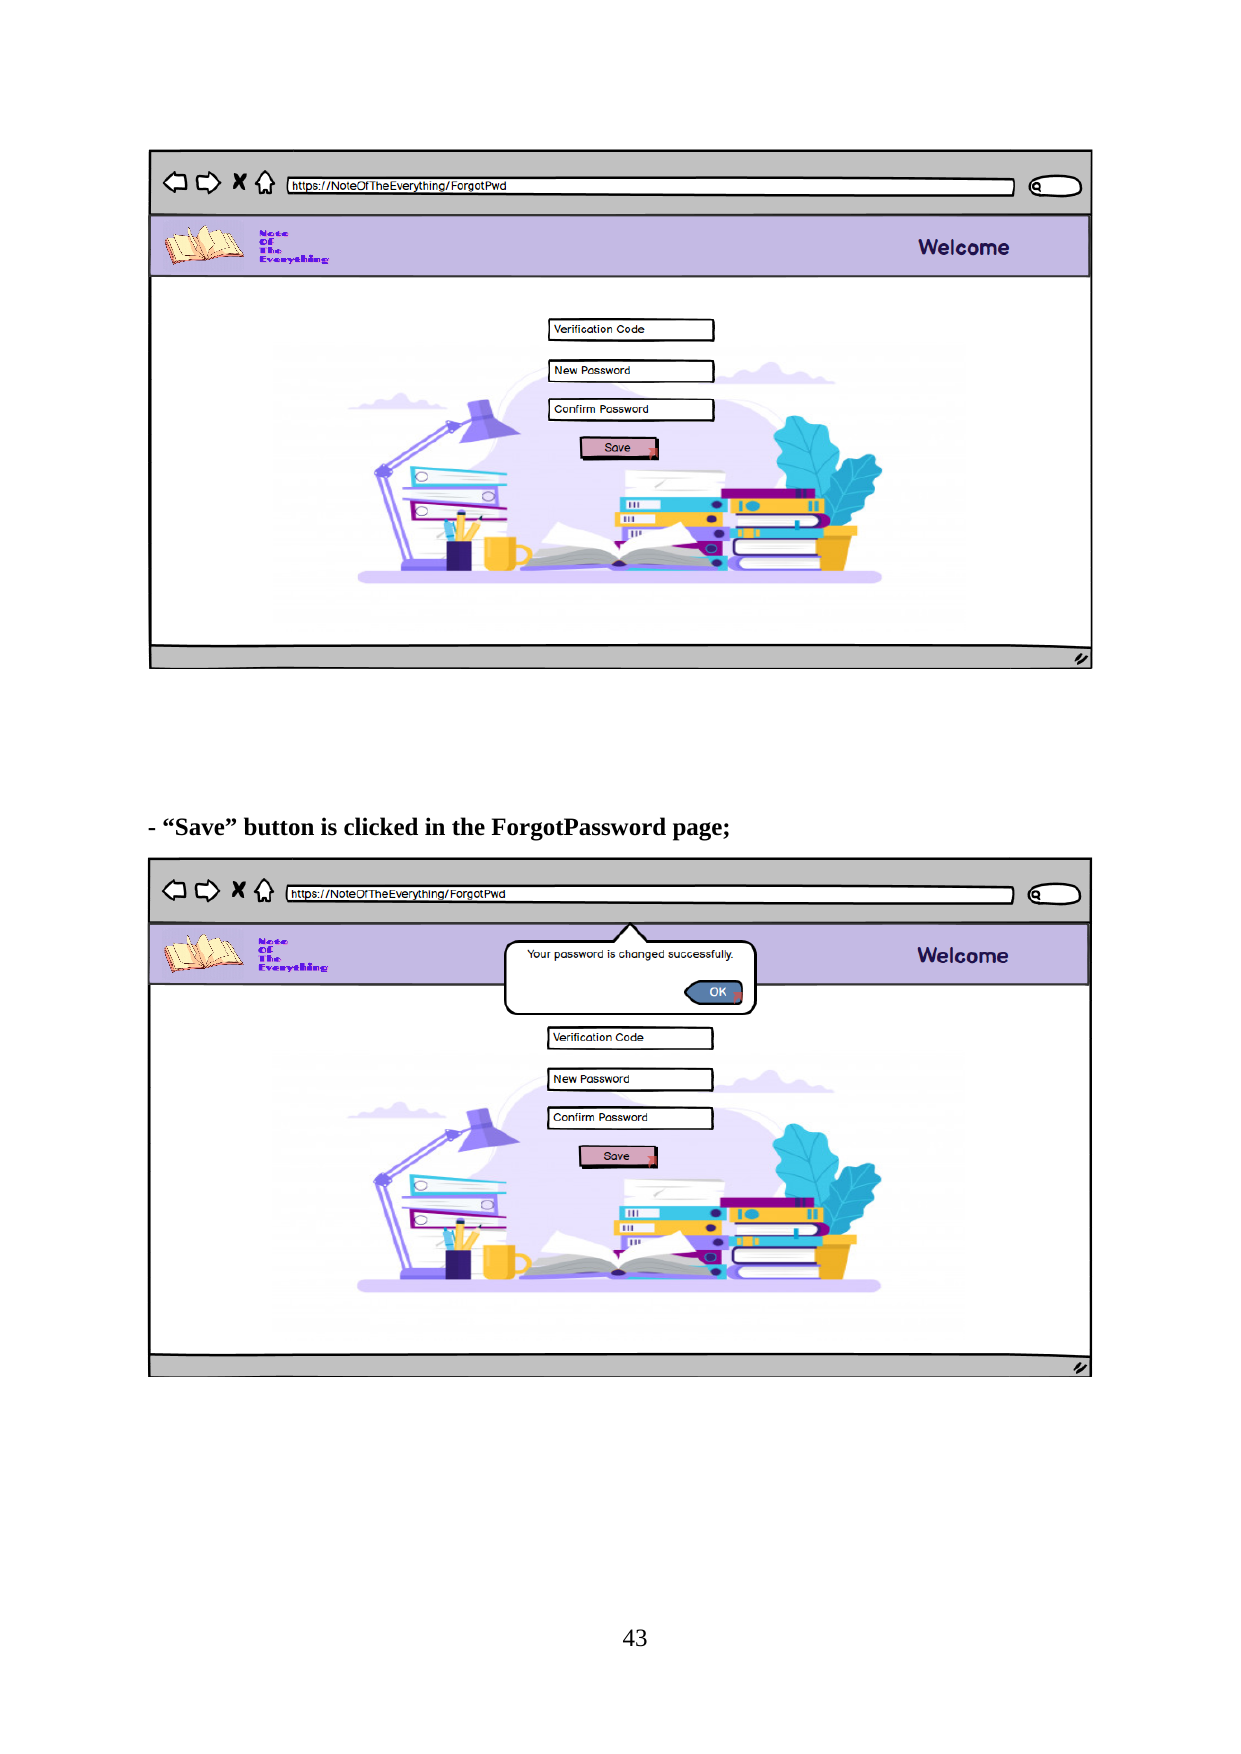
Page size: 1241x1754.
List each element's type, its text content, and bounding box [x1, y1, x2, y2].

picture [147, 147, 1093, 669]
text - “Save” button is clicked in the ForgotPassword page; [148, 812, 1093, 841]
picture [147, 855, 1093, 1377]
